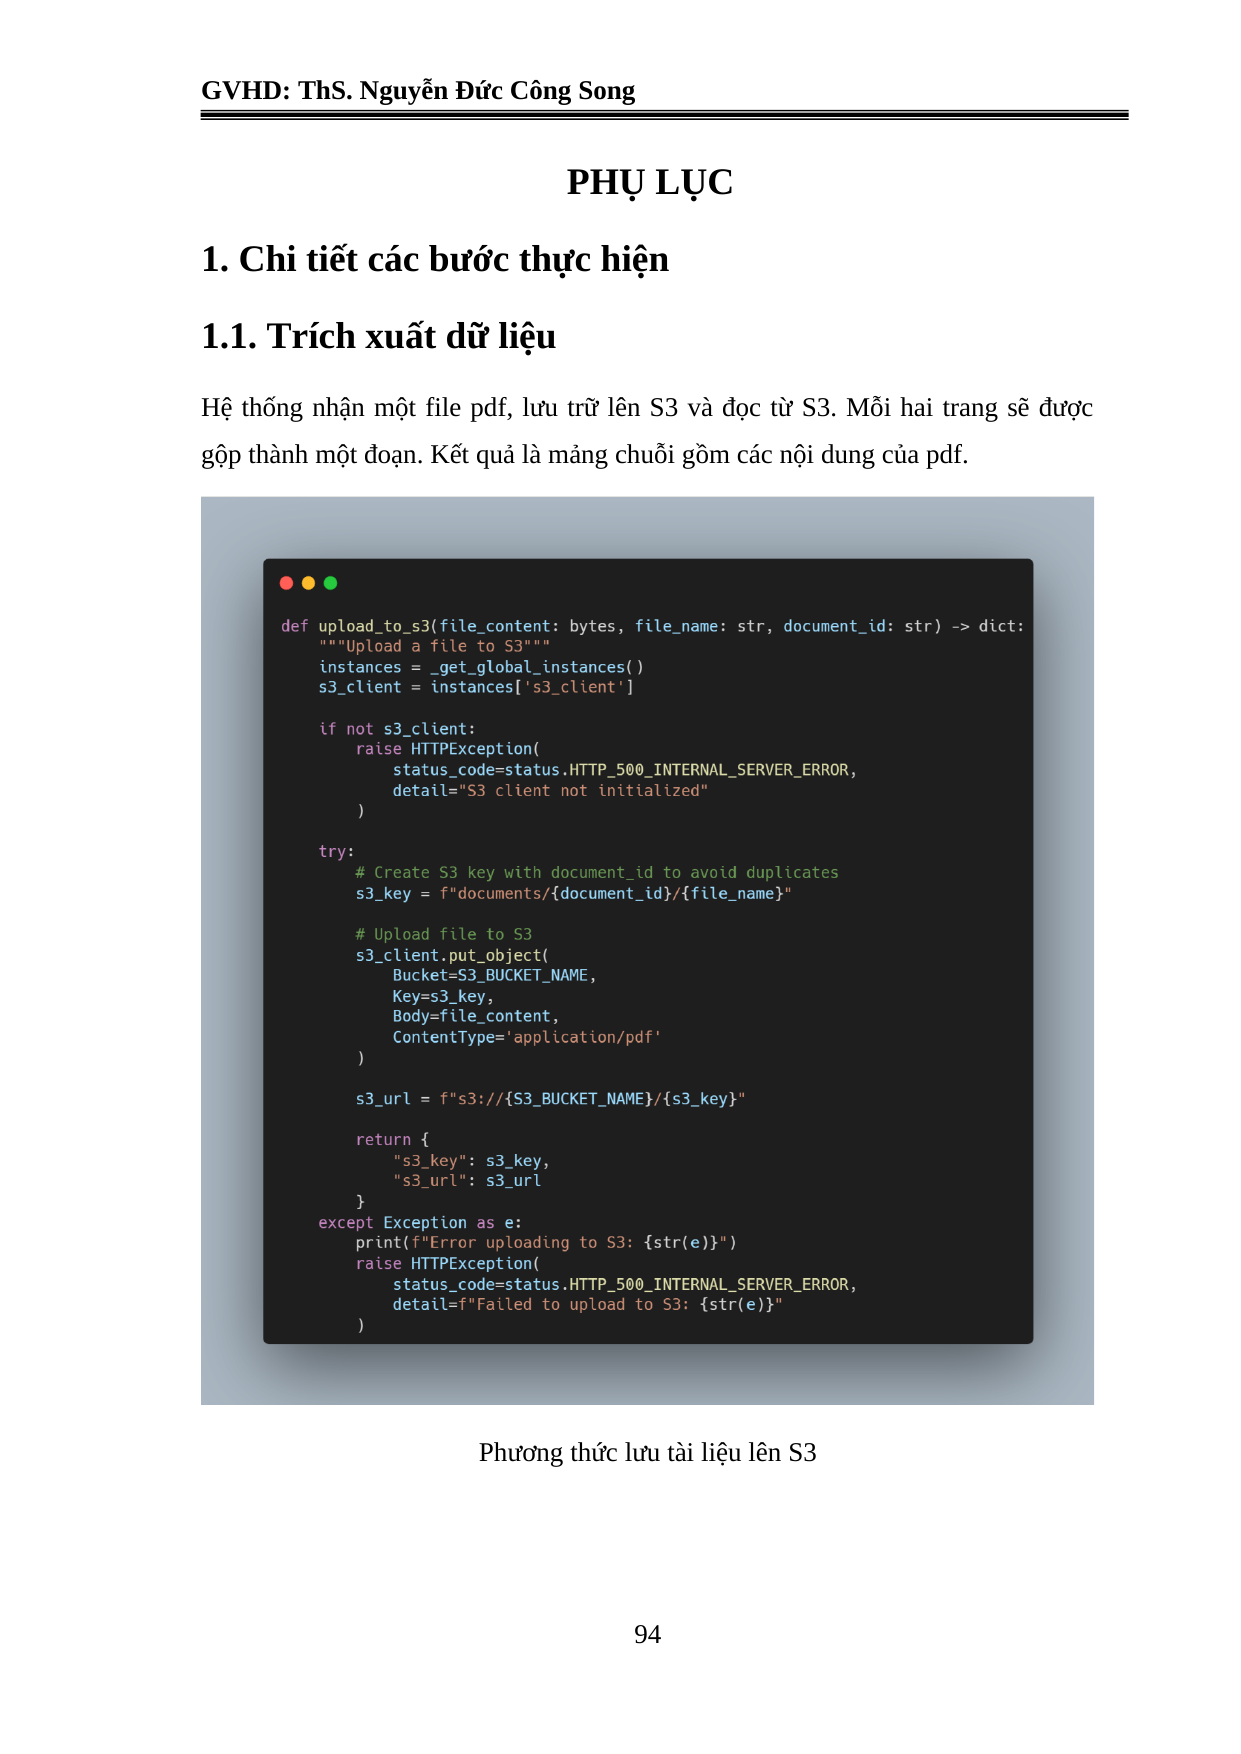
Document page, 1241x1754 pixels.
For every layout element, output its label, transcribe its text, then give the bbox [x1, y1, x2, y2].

text Trích xuất dữ liệu [201, 314, 1094, 357]
picture [201, 496, 1095, 1405]
list Phương thức lưu tài liệu lên S3 [201, 1436, 1094, 1468]
text Chi tiết các bước thực hiện [201, 237, 1094, 280]
subtitle PHỤ LỤC [206, 159, 1094, 203]
list Hệ thống nhận một file pdf, lưu trữ lên S3 và đọc từ S3. Mỗi hai trang sẽ được gộp thành một đoạn. Kết quả là mảng chuỗi gồm các nội dung của pdf. [201, 391, 1094, 469]
